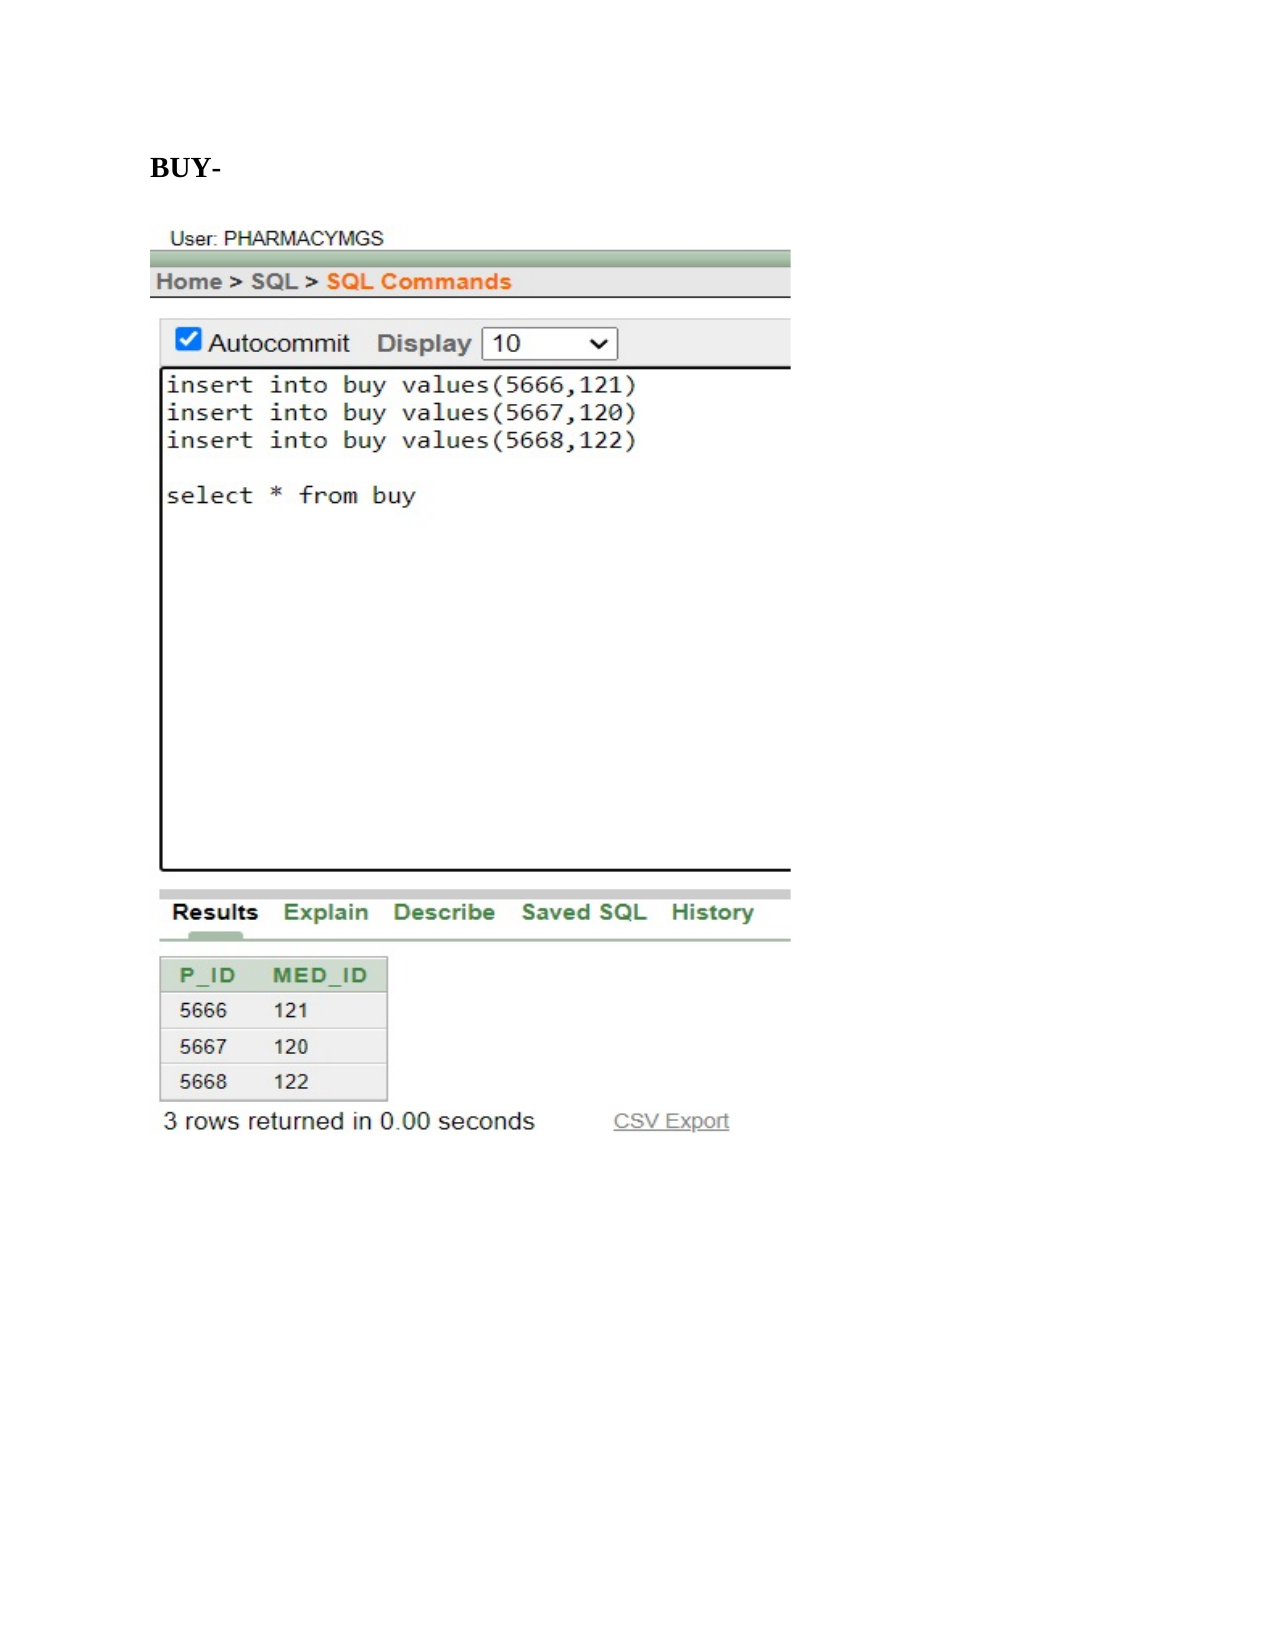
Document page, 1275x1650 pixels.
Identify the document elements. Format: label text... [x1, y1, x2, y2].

text BUY- [150, 150, 1125, 183]
picture [150, 202, 791, 1153]
